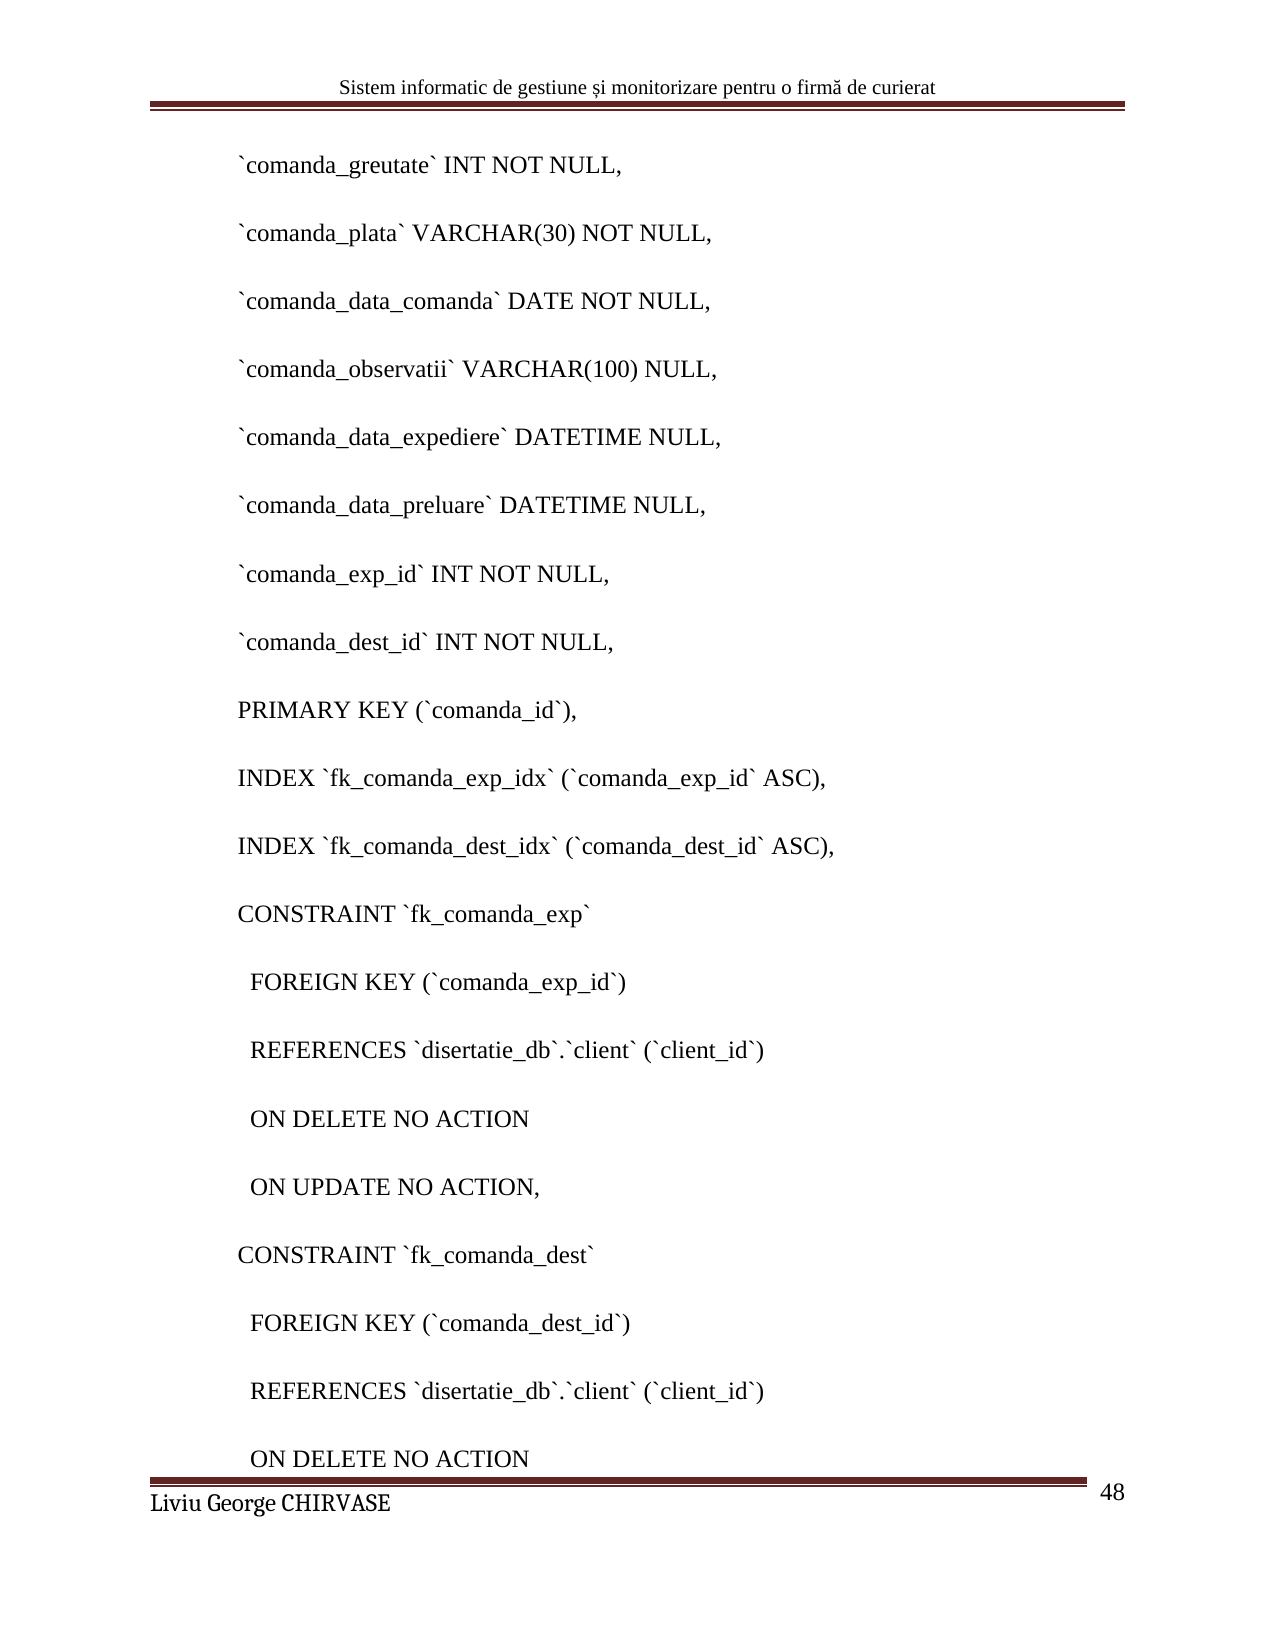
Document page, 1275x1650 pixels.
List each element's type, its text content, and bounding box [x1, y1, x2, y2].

text INDEX `fk_comanda_dest_idx` (`comanda_dest_id` ASC), [150, 831, 1125, 860]
text `comanda_dest_id` INT NOT NULL, [150, 627, 1125, 656]
text REFERENCES `disertatie_db`.`client` (`client_id`) [150, 1036, 1125, 1064]
text `comanda_data_expediere` DATETIME NULL, [150, 422, 1125, 451]
text `comanda_data_preluare` DATETIME NULL, [150, 491, 1125, 519]
text `comanda_greutate` INT NOT NULL, [150, 150, 1125, 179]
text ON UPDATE NO ACTION, [150, 1172, 1125, 1201]
text CONSTRAINT `fk_comanda_exp` [150, 899, 1125, 928]
text FOREIGN KEY (`comanda_exp_id`) [150, 967, 1125, 996]
text `comanda_observatii` VARCHAR(100) NULL, [150, 354, 1125, 383]
text PRIMARY KEY (`comanda_id`), [150, 695, 1125, 724]
text ON DELETE NO ACTION [150, 1104, 1125, 1132]
text `comanda_plata` VARCHAR(30) NOT NULL, [150, 218, 1125, 247]
text INDEX `fk_comanda_exp_idx` (`comanda_exp_id` ASC), [150, 763, 1125, 792]
text `comanda_data_comanda` DATE NOT NULL, [150, 286, 1125, 315]
text `comanda_exp_id` INT NOT NULL, [150, 559, 1125, 587]
text CONSTRAINT `fk_comanda_dest` [150, 1240, 1125, 1269]
text REFERENCES `disertatie_db`.`client` (`client_id`) [150, 1376, 1125, 1405]
text ON DELETE NO ACTION [150, 1444, 1125, 1473]
text FOREIGN KEY (`comanda_dest_id`) [150, 1308, 1125, 1337]
